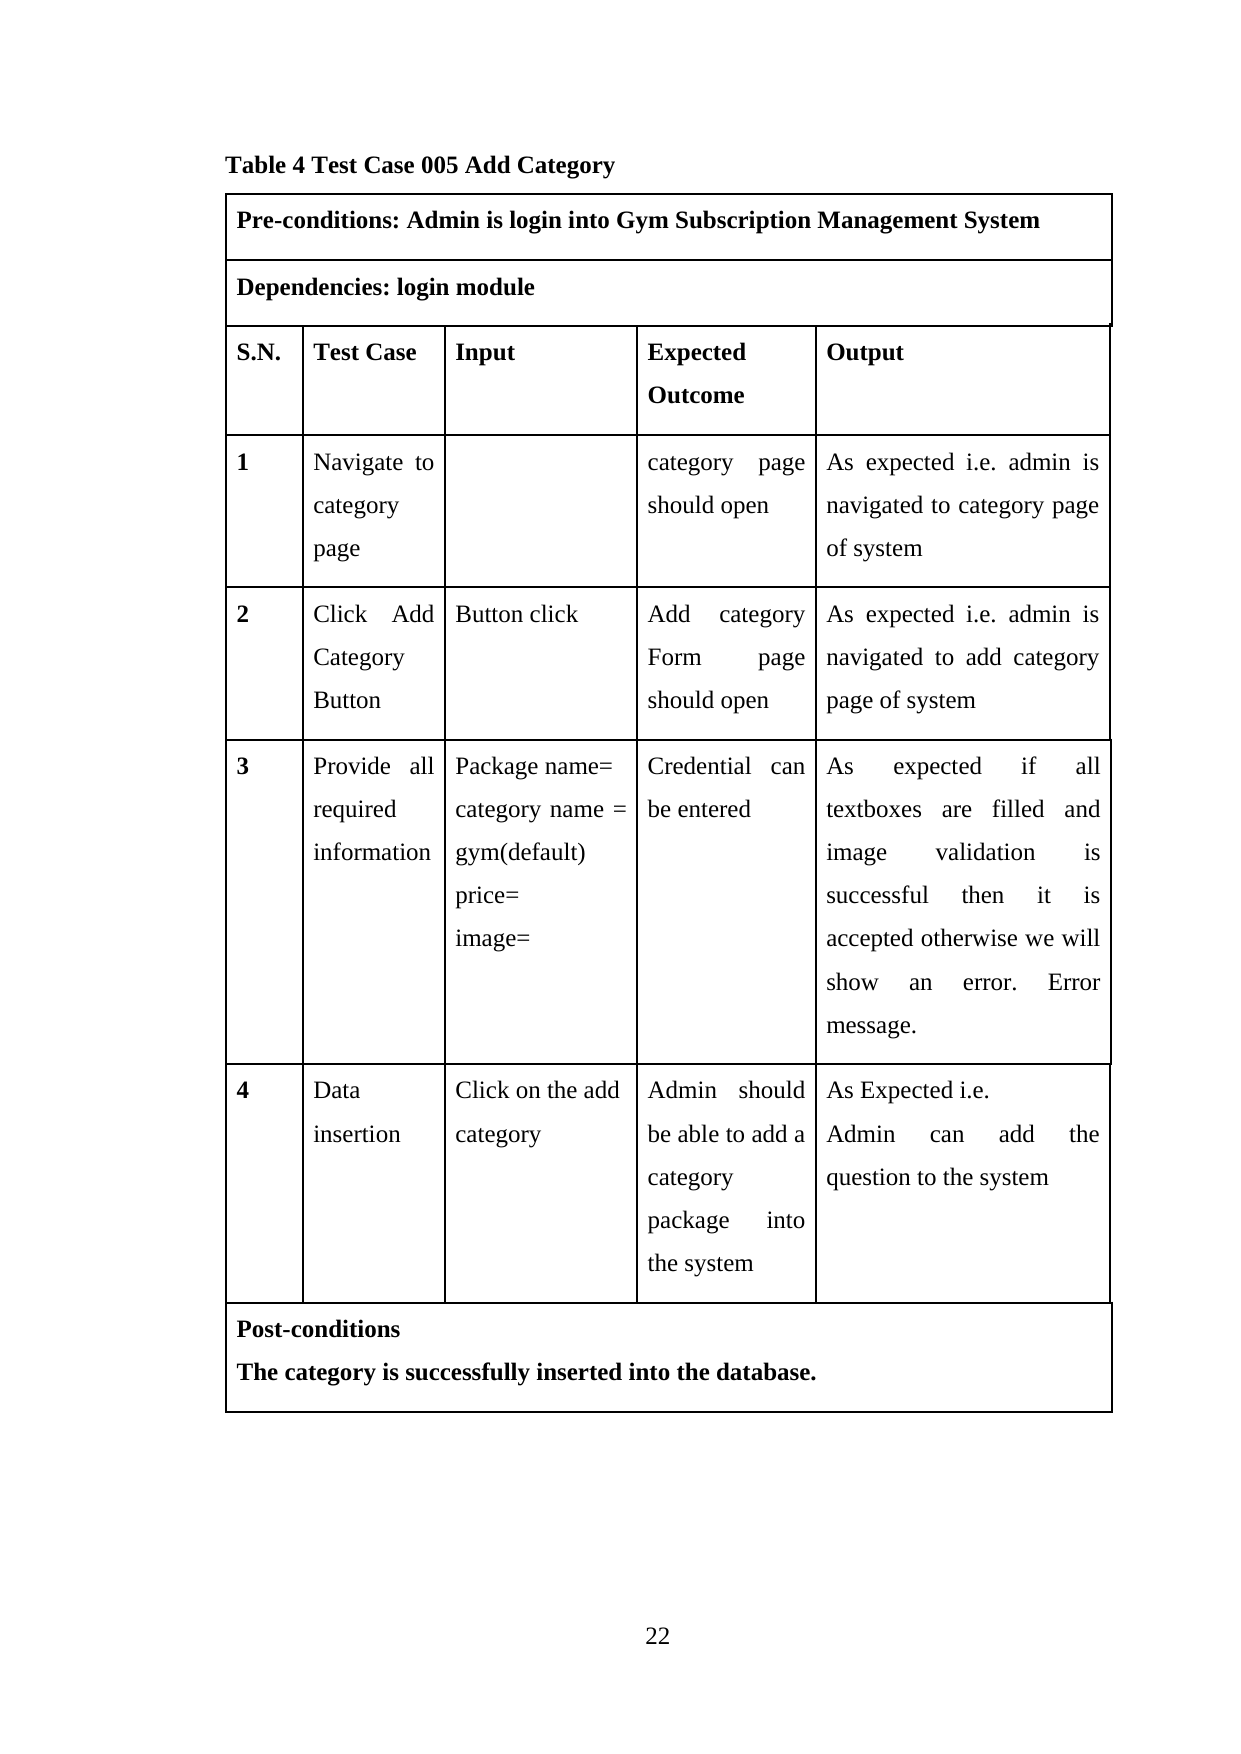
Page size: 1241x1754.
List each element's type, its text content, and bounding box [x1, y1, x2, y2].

table_cell As expected i.e. admin is navigated to category page of system [817, 436, 1109, 586]
table_cell 2 [227, 588, 302, 738]
table_cell Admin should be able to add a category package into the system [638, 1065, 815, 1302]
table_cell Output [817, 327, 1109, 434]
table_cell Add category Form page should open [638, 588, 815, 738]
table_cell 4 [227, 1065, 302, 1302]
table_cell As expected i.e. admin is navigated to add category page of system [817, 588, 1109, 738]
table_cell 3 [227, 741, 302, 1063]
table_cell Package name= category name = gym(default) price= image= [446, 741, 636, 1063]
table_cell S.N. [227, 327, 302, 434]
table_cell Provide all required information [304, 741, 444, 1063]
table_cell As Expected i.e. Admin can add the question to the system [817, 1065, 1109, 1302]
table_cell Post-conditions The category is successfully inserted into the database. [227, 1304, 1111, 1411]
table_cell Click on the add category [446, 1065, 636, 1302]
table_cell [446, 436, 636, 586]
table_cell Expected Outcome [638, 327, 815, 434]
table_cell 1 [227, 436, 302, 586]
table_cell As expected if all textboxes are filled and image validation is successful then it is accepted otherwise we will show an error. Error message. [817, 741, 1110, 1063]
table_cell Navigate to category page [304, 436, 444, 586]
table_cell Data insertion [304, 1065, 444, 1302]
table_cell Credential can be entered [638, 741, 815, 1063]
text Table 4 Test Case 005 Add Category [225, 150, 1090, 179]
table_cell category page should open [638, 436, 815, 586]
table_header Pre-conditions: Admin is login into Gym Subscription Management System [227, 195, 1111, 259]
table_cell Click Add Category Button [304, 588, 444, 738]
table_cell Dependencies: login module [227, 261, 1111, 325]
table_cell Input [446, 327, 636, 434]
table_cell Test Case [304, 327, 444, 434]
table_cell Button click [446, 588, 636, 738]
